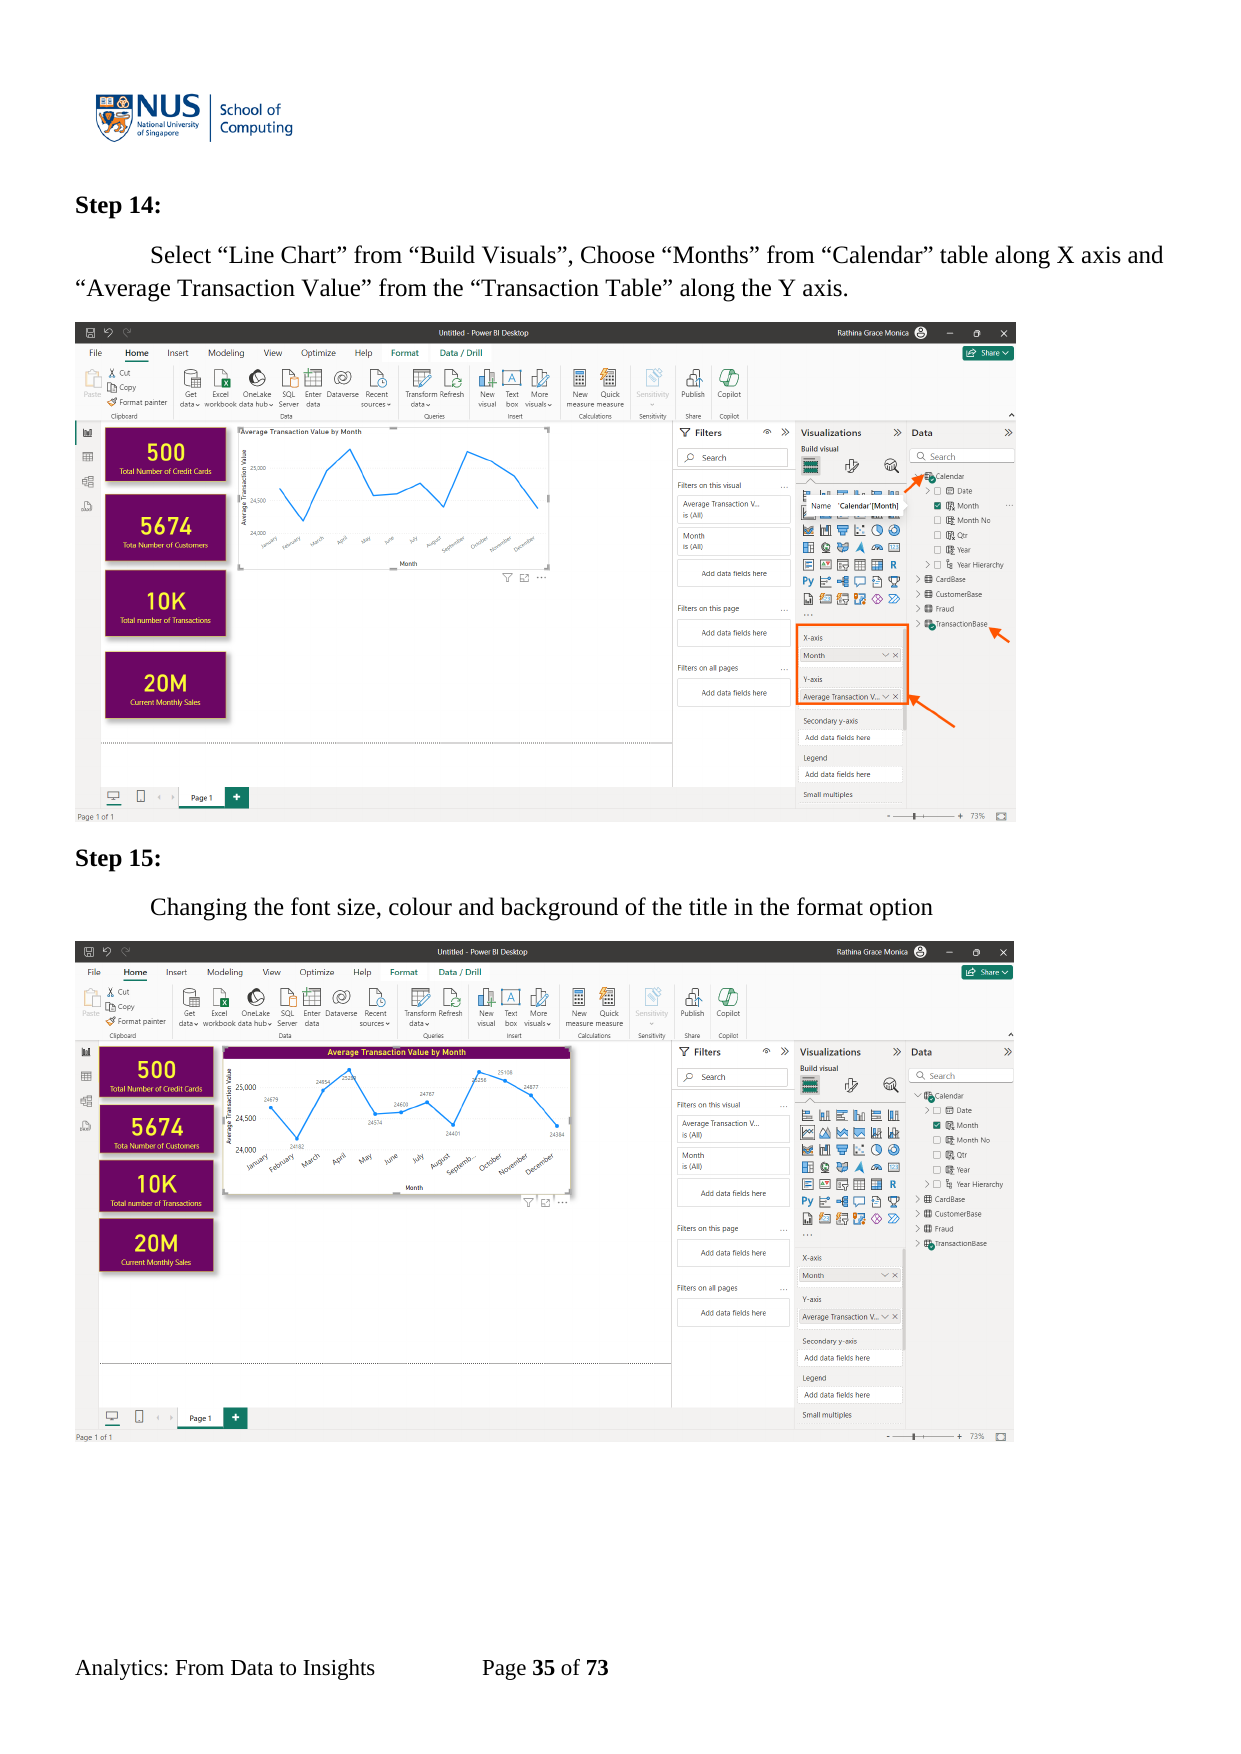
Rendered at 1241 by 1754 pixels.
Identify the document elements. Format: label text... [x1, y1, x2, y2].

text Step 14: [75, 191, 1165, 219]
text Changing the font size, colour and background of the title in the format option [75, 892, 1165, 921]
picture [75, 73, 313, 163]
picture [75, 322, 1016, 822]
picture [75, 941, 1014, 1442]
text Step 15: [75, 843, 1165, 871]
text Select “Line Chart” from “Build Visuals”, Choose “Months” from “Calendar” table along X axis and “Average Transaction Value” from the “Transaction Table” along the Y axis. [75, 240, 1165, 302]
